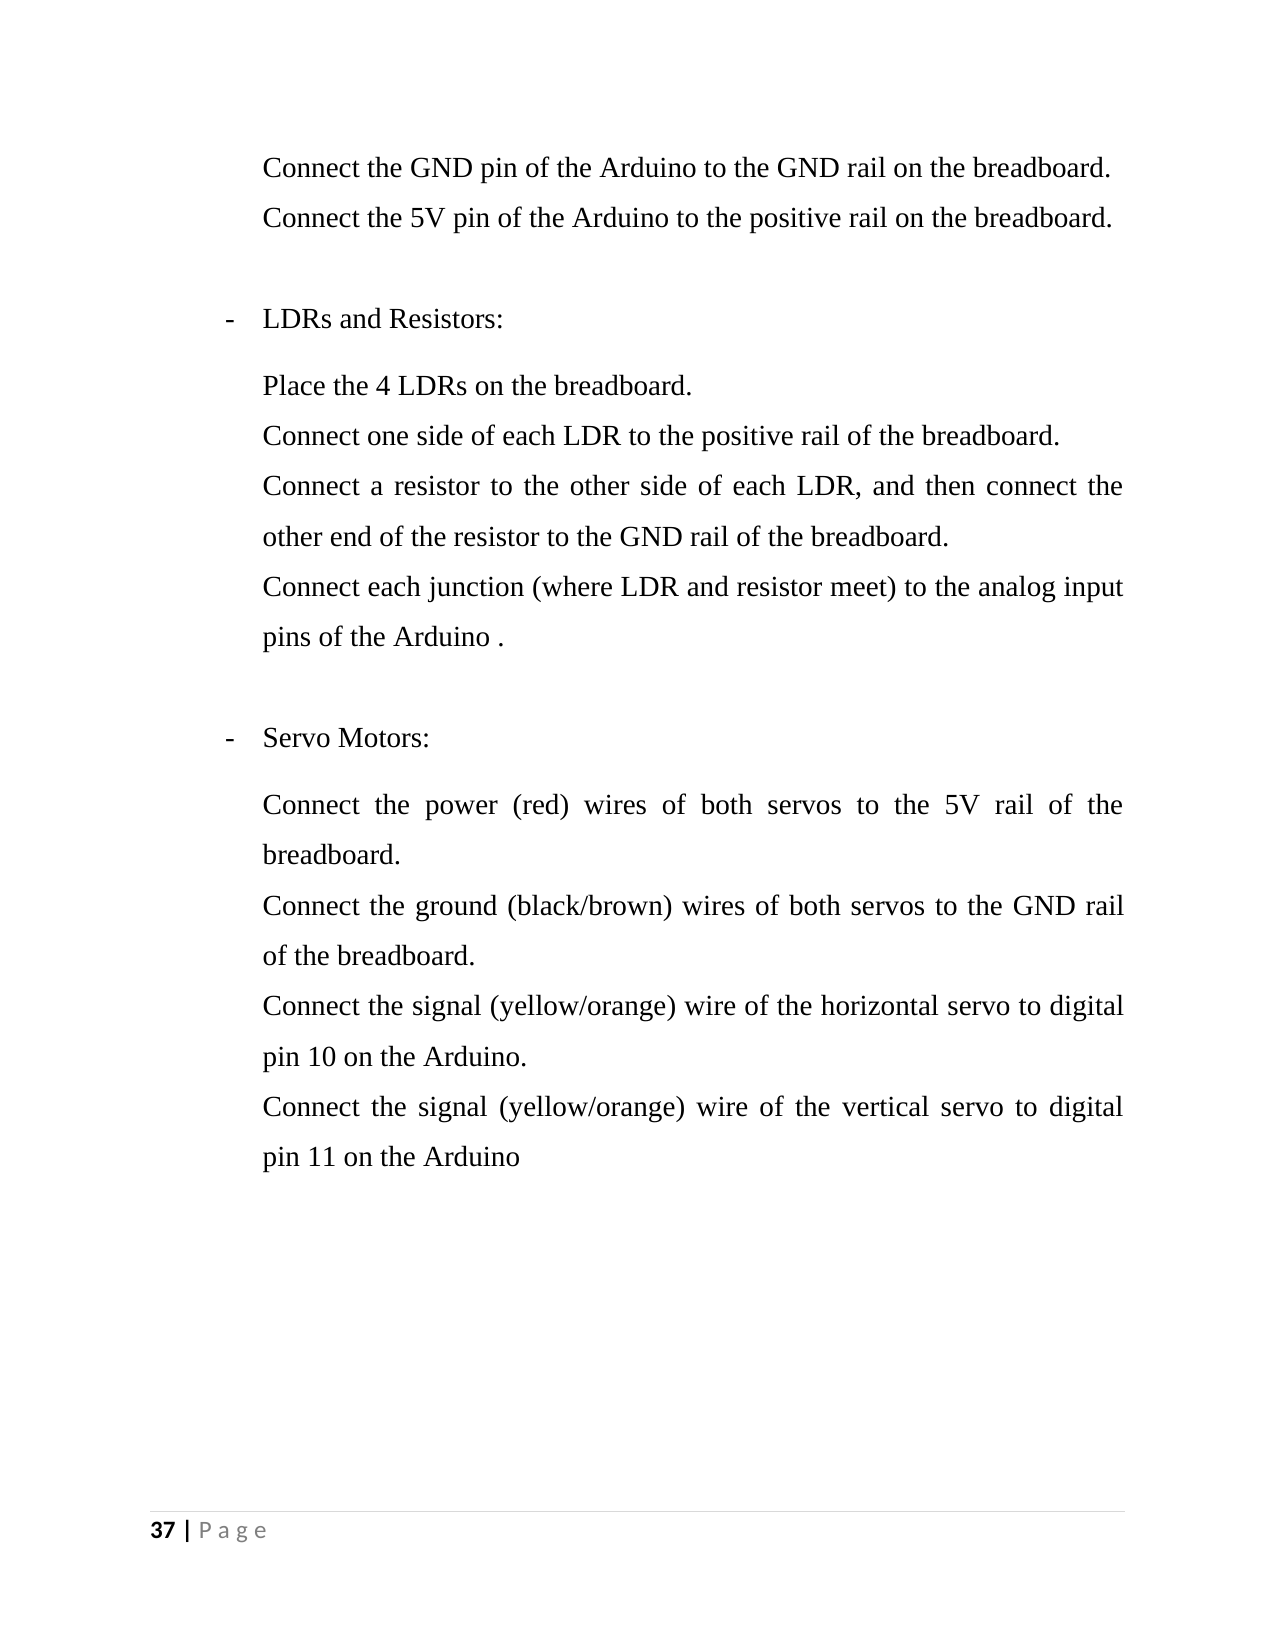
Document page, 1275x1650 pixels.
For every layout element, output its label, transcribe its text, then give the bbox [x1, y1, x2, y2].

text Place the 4 LDRs on the breadboard. [262, 368, 1125, 401]
text Connect the 5V pin of the Arduino to the positive rail on the breadboard. [262, 200, 1125, 234]
list Servo Motors: [225, 720, 1125, 754]
text Connect the power (red) wires of both servos to the 5V rail of the breadboard. [262, 787, 1125, 871]
text Connect a resistor to the other side of each LDR, and then connect the other end of the resistor to the GND rail of the breadboard. [262, 468, 1125, 552]
text Connect each junction (where LDR and resistor meet) to the analog input pins of the Arduino . [262, 569, 1125, 653]
text Connect the ground (black/brown) wires of both servos to the GND rail of the breadboard. [262, 888, 1125, 972]
text Connect one side of each LDR to the positive rail of the breadboard. [262, 418, 1125, 452]
text Connect the signal (yellow/orange) wire of the horizontal servo to digital pin 10 on the Arduino. [262, 988, 1125, 1072]
text Connect the signal (yellow/orange) wire of the vertical servo to digital pin 11 on the Arduino [262, 1089, 1125, 1173]
list LDRs and Resistors: [225, 301, 1125, 334]
text Connect the GND pin of the Arduino to the GND rail on the breadboard. [262, 150, 1125, 183]
